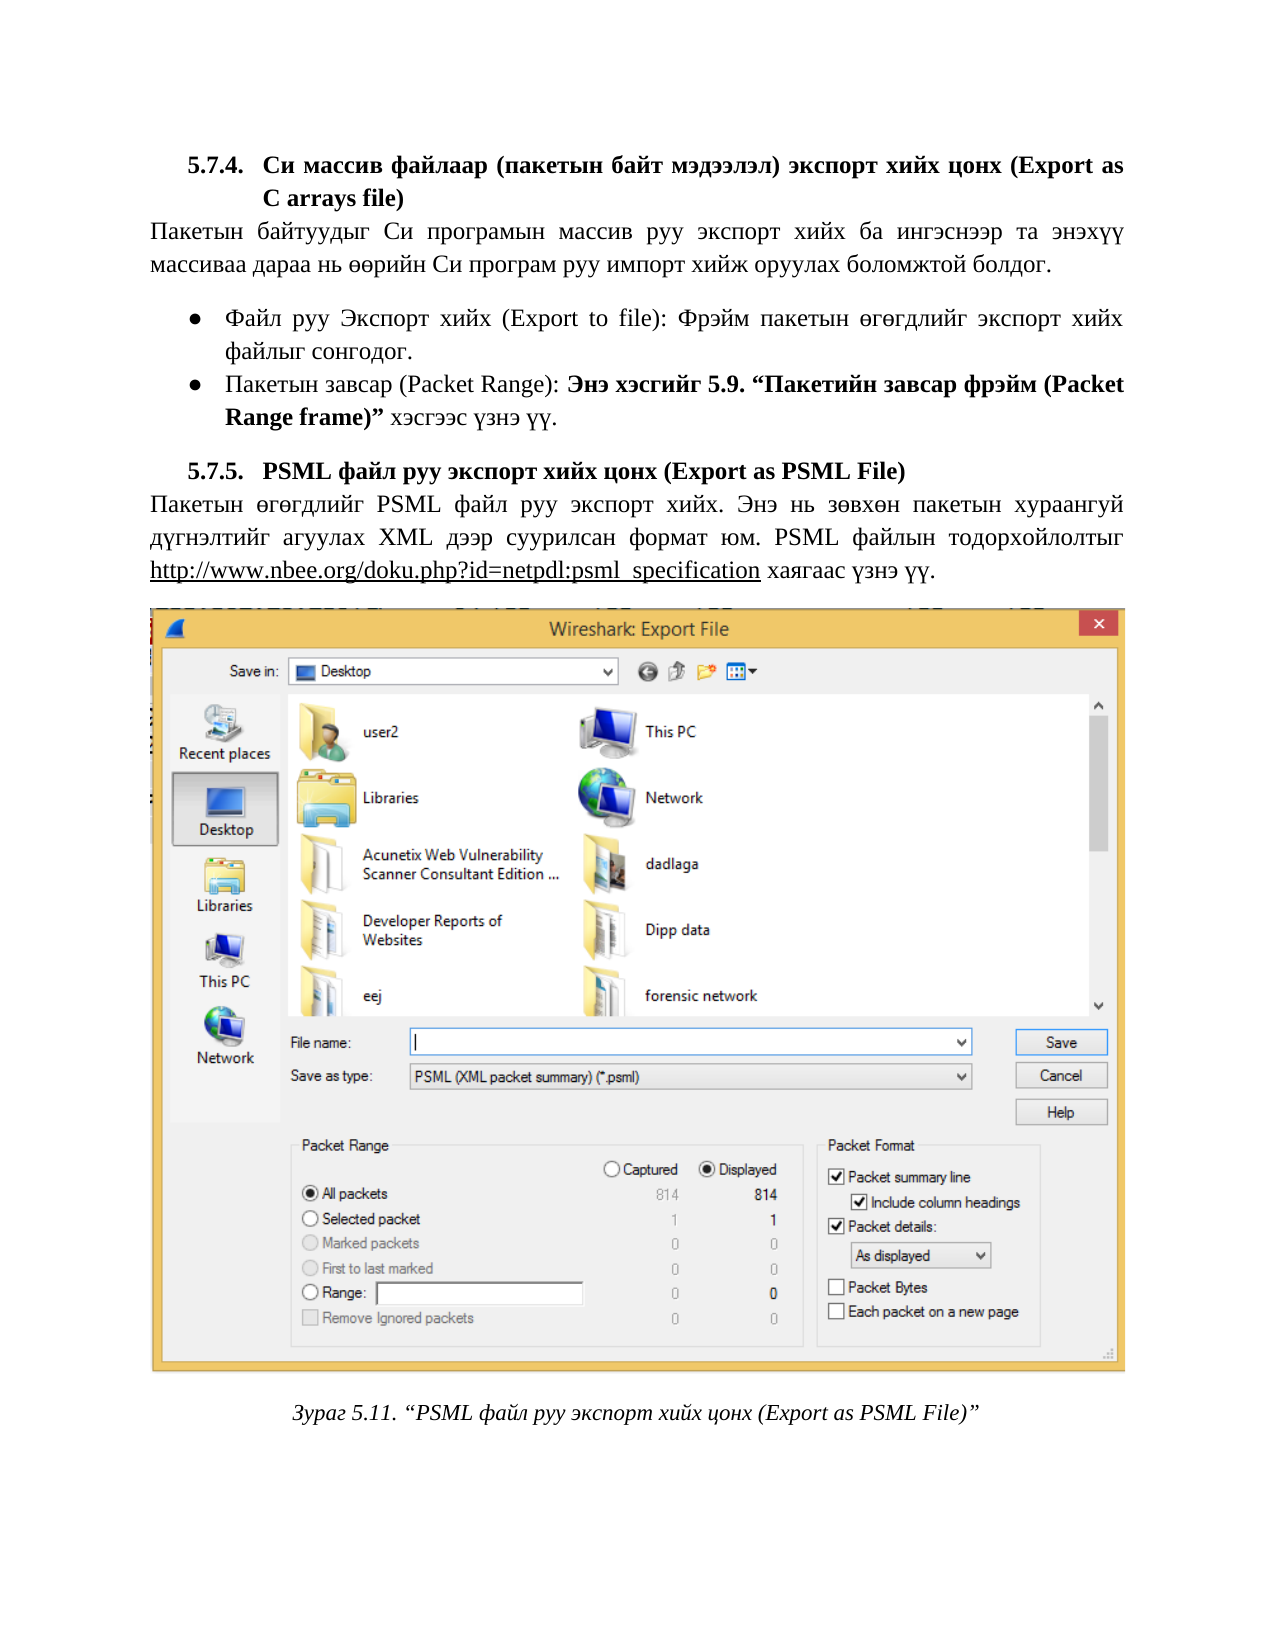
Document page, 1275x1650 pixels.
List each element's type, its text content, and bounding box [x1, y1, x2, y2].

text Зураг 5.11. “PSML файл руу экспорт хийх цонх (Export as PSML File)” [150, 1399, 1125, 1425]
text Пакетын байтуудыг Си програмын массив руу экспорт хийх ба ингэснээр та энэхүү массиваа дараа нь өөрийн Си програм руу импорт хийж оруулах боломжтой болдог. [150, 216, 1125, 278]
list Файл руу Экспорт хийх (Export to file): Фрэйм пакетын өгөгдлийг экспорт хийх файлыг сонгодог. [187, 303, 1125, 365]
list Пакетын завсар (Packet Range): Энэ хэсгийг 5.9. “Пакетийн завсар фрэйм (Packet Range frame)” хэсгээс үзнэ үү. [187, 369, 1125, 431]
subtitle Си массив файлаар (пакетын байт мэдээлэл) экспорт хийх цонх (Export as C arrays file) [187, 150, 1125, 212]
subtitle PSML файл руу экспорт хийх цонх (Export as PSML File) [187, 456, 1125, 485]
picture [150, 608, 1125, 1374]
text Пакетын өгөгдлийг PSML файл руу экспорт хийх. Энэ нь зөвхөн пакетын хураангуй дүгнэлтийг агуулах XML дээр суурилсан формат юм. PSML файлын тодорхойлолтыг http://www.nbee.org/doku.php?id=netpdl:psml_specification хаягаас үзнэ үү. [150, 489, 1125, 584]
